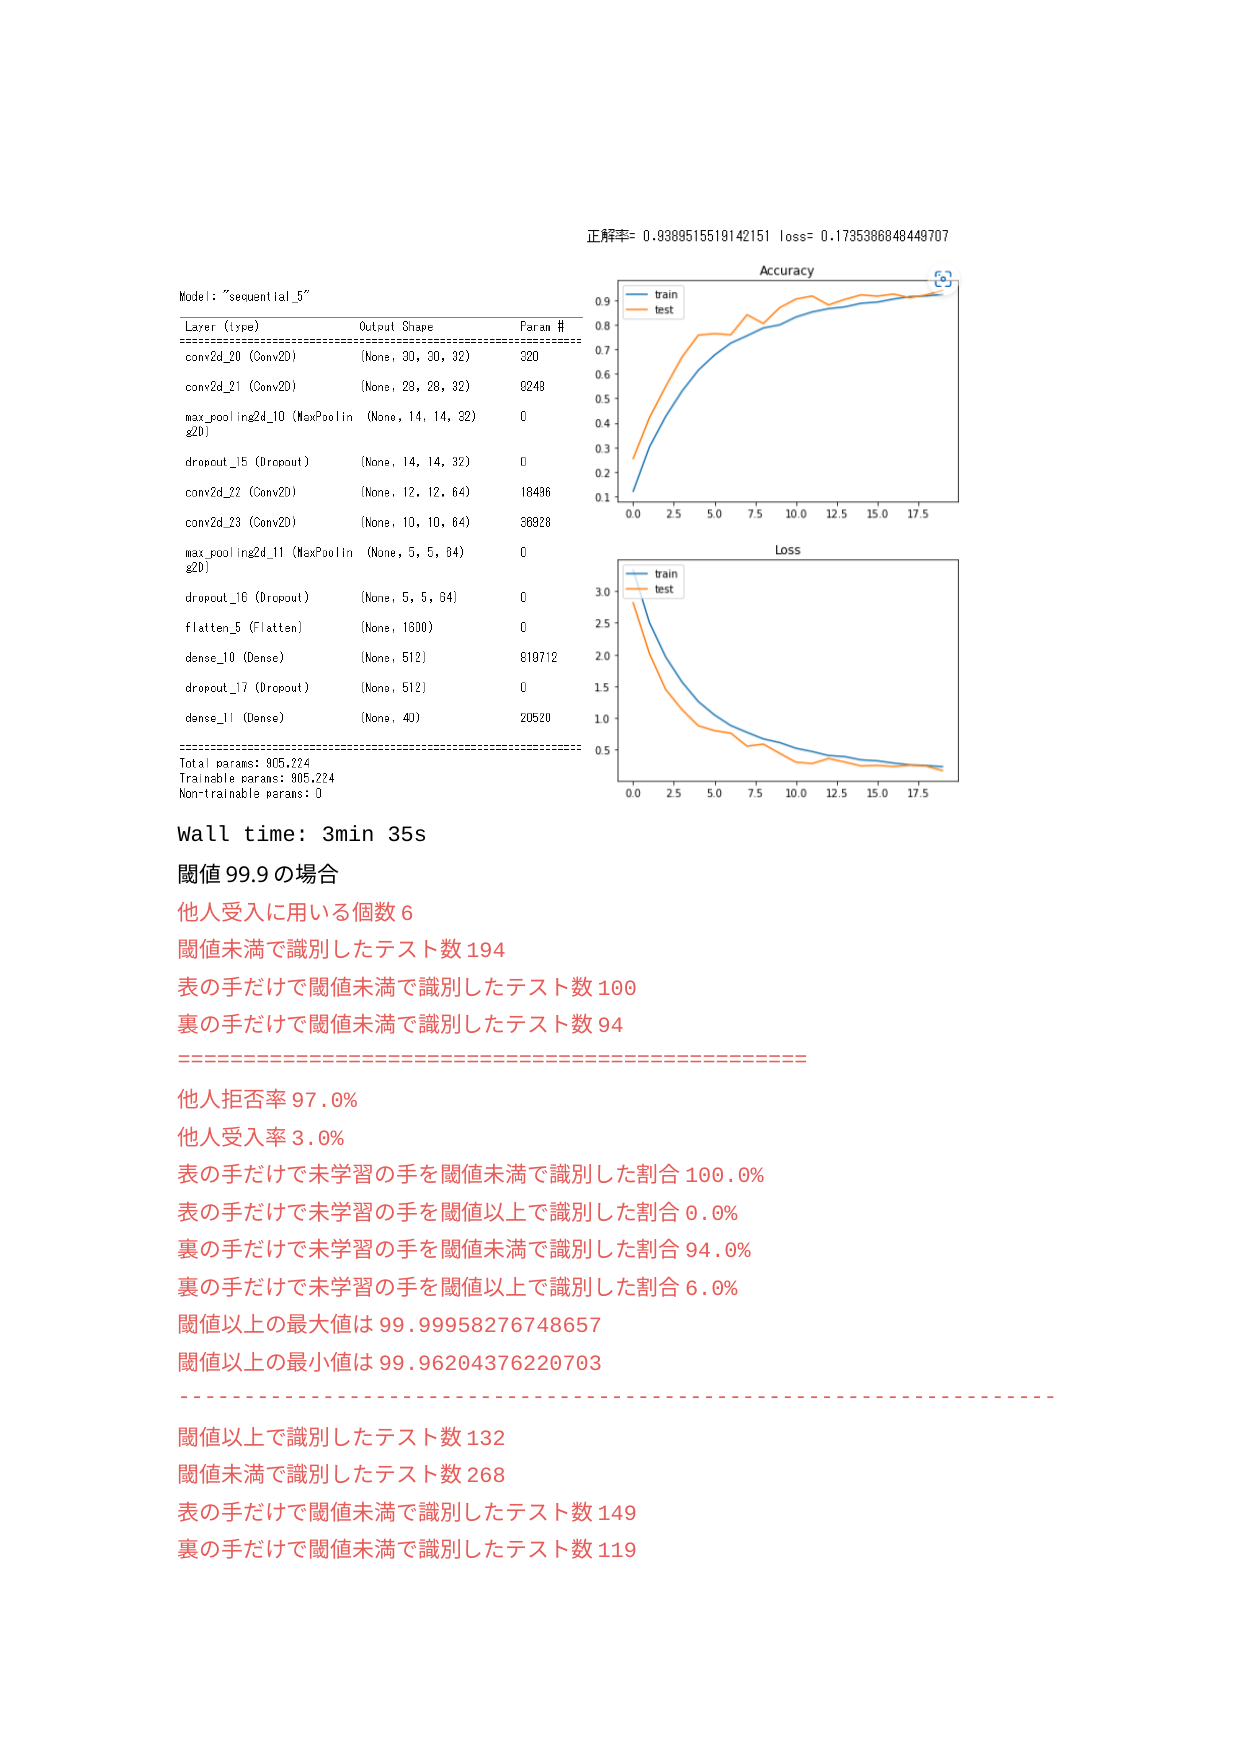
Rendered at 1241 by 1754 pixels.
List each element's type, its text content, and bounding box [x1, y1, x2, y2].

text 表の手だけで閾値未満で識別したテスト数149 [177, 1492, 1063, 1529]
picture [177, 227, 964, 806]
text ================================================ [177, 1042, 1063, 1079]
text 閾値以上の最大値は99.99958276748657 [177, 1304, 1063, 1342]
text 他人拒否率97.0% [177, 1079, 1063, 1117]
text 閾値未満で識別したテスト数268 [177, 1454, 1063, 1492]
text 裏の手だけで未学習の手を閾値以上で識別した割合6.0% [177, 1267, 1063, 1304]
text 他人受入に用いる個数6 [177, 892, 1063, 929]
text 閾値以上で識別したテスト数132 [177, 1417, 1063, 1454]
text Wall time: 3min 35s [177, 817, 1063, 854]
text 表の手だけで未学習の手を閾値以上で識別した割合0.0% [177, 1192, 1063, 1229]
text 表の手だけで閾値未満で識別したテスト数100 [177, 967, 1063, 1004]
text 裏の手だけで閾値未満で識別したテスト数94 [177, 1004, 1063, 1042]
text 閾値99.9の場合 [177, 854, 1063, 892]
text 閾値以上の最小値は99.96204376220703 [177, 1342, 1063, 1379]
text 裏の手だけで閾値未満で識別したテスト数119 [177, 1529, 1063, 1567]
text 裏の手だけで未学習の手を閾値未満で識別した割合94.0% [177, 1229, 1063, 1267]
text 他人受入率3.0% [177, 1117, 1063, 1154]
text 閾値未満で識別したテスト数194 [177, 929, 1063, 967]
text ------------------------------------------------------------------- [177, 1379, 1063, 1417]
text 表の手だけで未学習の手を閾値未満で識別した割合100.0% [177, 1154, 1063, 1192]
